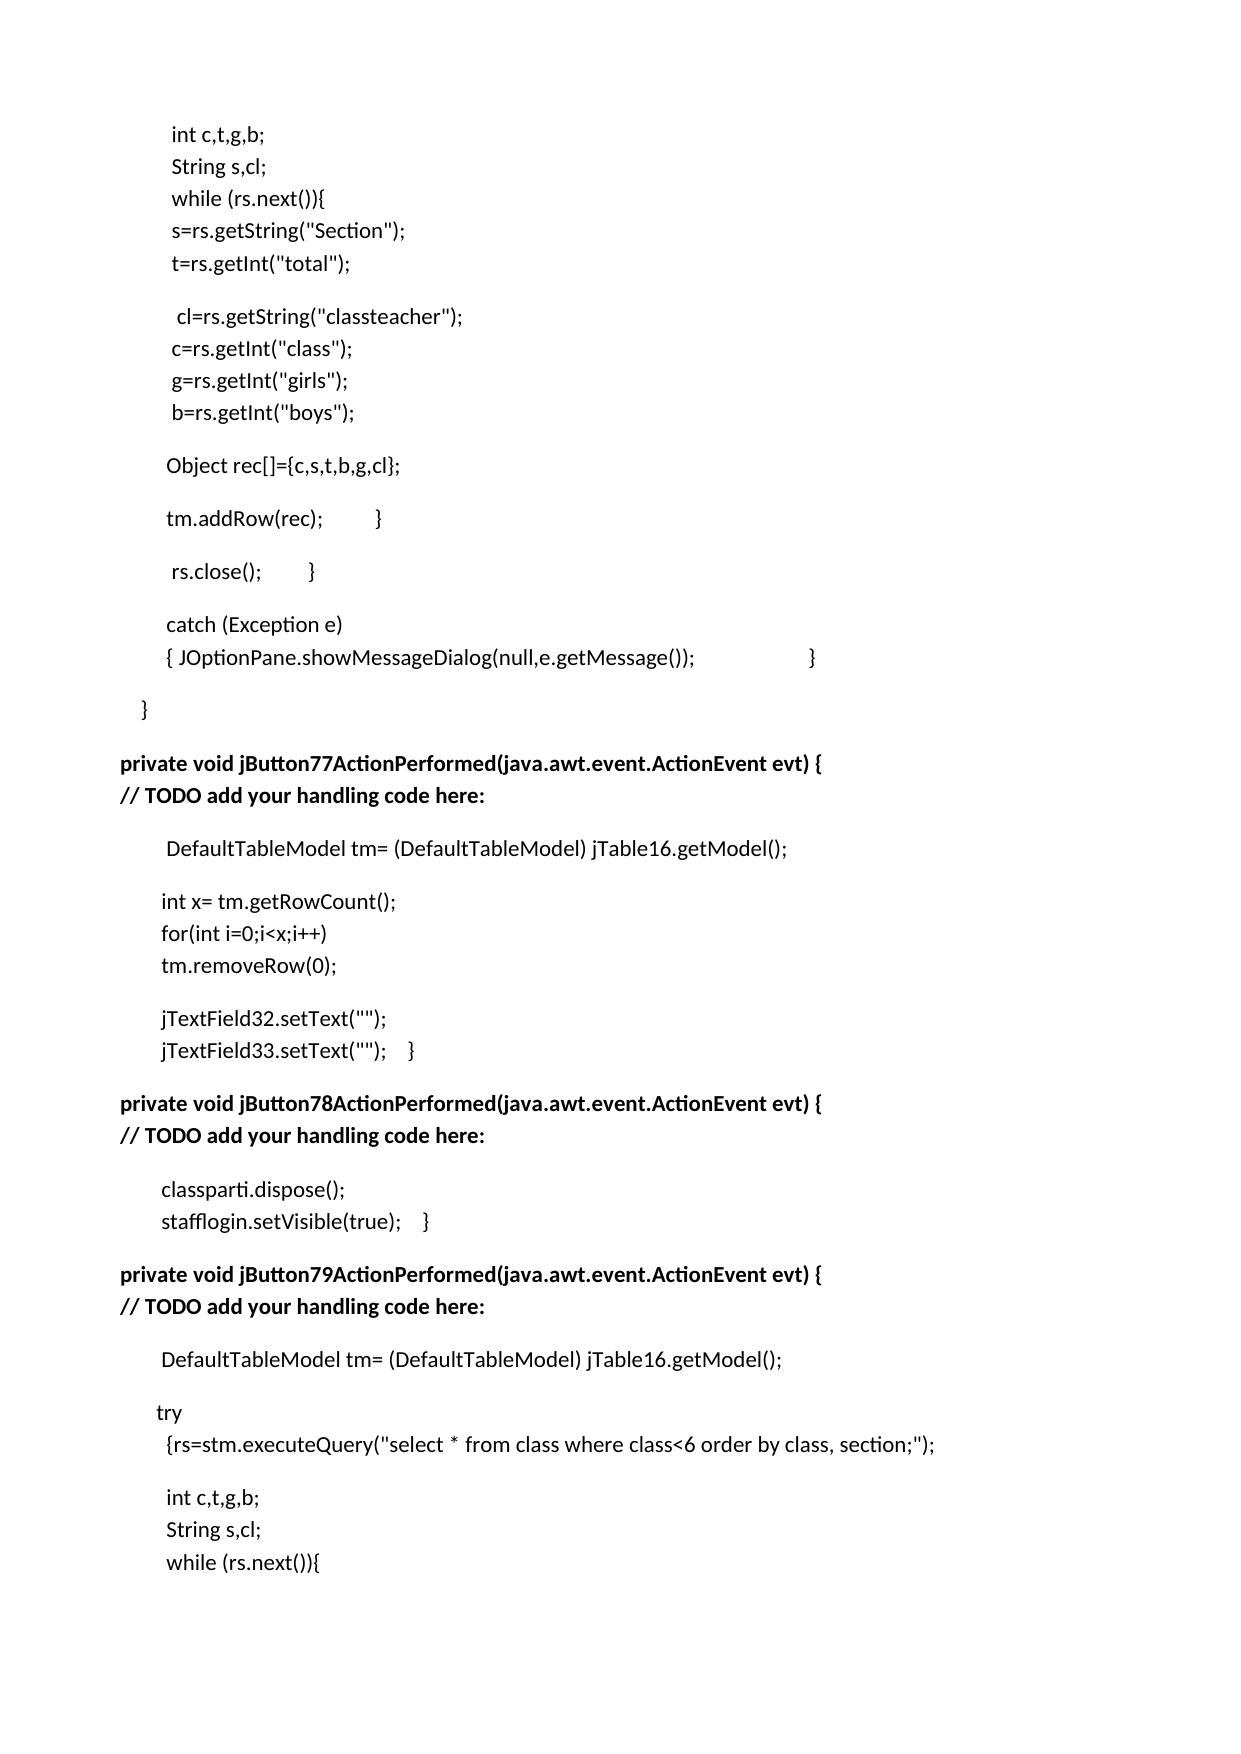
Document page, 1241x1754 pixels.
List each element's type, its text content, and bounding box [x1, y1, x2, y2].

text DefaultTableModel tm= (DefaultTableModel) jTable16.getModel(); [120, 834, 1120, 862]
text classparti.dispose(); stafflogin.setVisible(true); } [120, 1175, 1120, 1235]
text int x= tm.getRowCount(); for(int i=0;i<x;i++) tm.removeRow(0); [120, 887, 1120, 979]
text int c,t,g,b; String s,cl; while (rs.next()){ s=rs.getString("Section"); t=rs.getInt("total"); [120, 120, 1120, 277]
text int c,t,g,b; String s,cl; while (rs.next()){ [120, 1483, 1120, 1576]
text catch (Exception e) { JOptionPane.showMessageDialog(null,e.getMessage()); } [120, 610, 1120, 671]
text private void jButton79ActionPerformed(java.awt.event.ActionEvent evt) { // TODO add your handling code here: [120, 1260, 1120, 1320]
text cl=rs.getString("classteacher"); c=rs.getInt("class"); g=rs.getInt("girls"); b=rs.getInt("boys"); [120, 302, 1120, 426]
text } [120, 696, 1120, 724]
text try {rs=stm.executeQuery("select * from class where class<6 order by class, section;"); [120, 1398, 1120, 1458]
text Object rec[]={c,s,t,b,g,cl}; [120, 451, 1120, 479]
text private void jButton77ActionPerformed(java.awt.event.ActionEvent evt) { // TODO add your handling code here: [120, 749, 1120, 809]
text tm.addRow(rec); } [120, 504, 1120, 532]
text DefaultTableModel tm= (DefaultTableModel) jTable16.getModel(); [120, 1345, 1120, 1373]
text jTextField32.setText(""); jTextField33.setText(""); } [120, 1004, 1120, 1064]
text private void jButton78ActionPerformed(java.awt.event.ActionEvent evt) { // TODO add your handling code here: [120, 1089, 1120, 1150]
text rs.close(); } [120, 557, 1120, 585]
